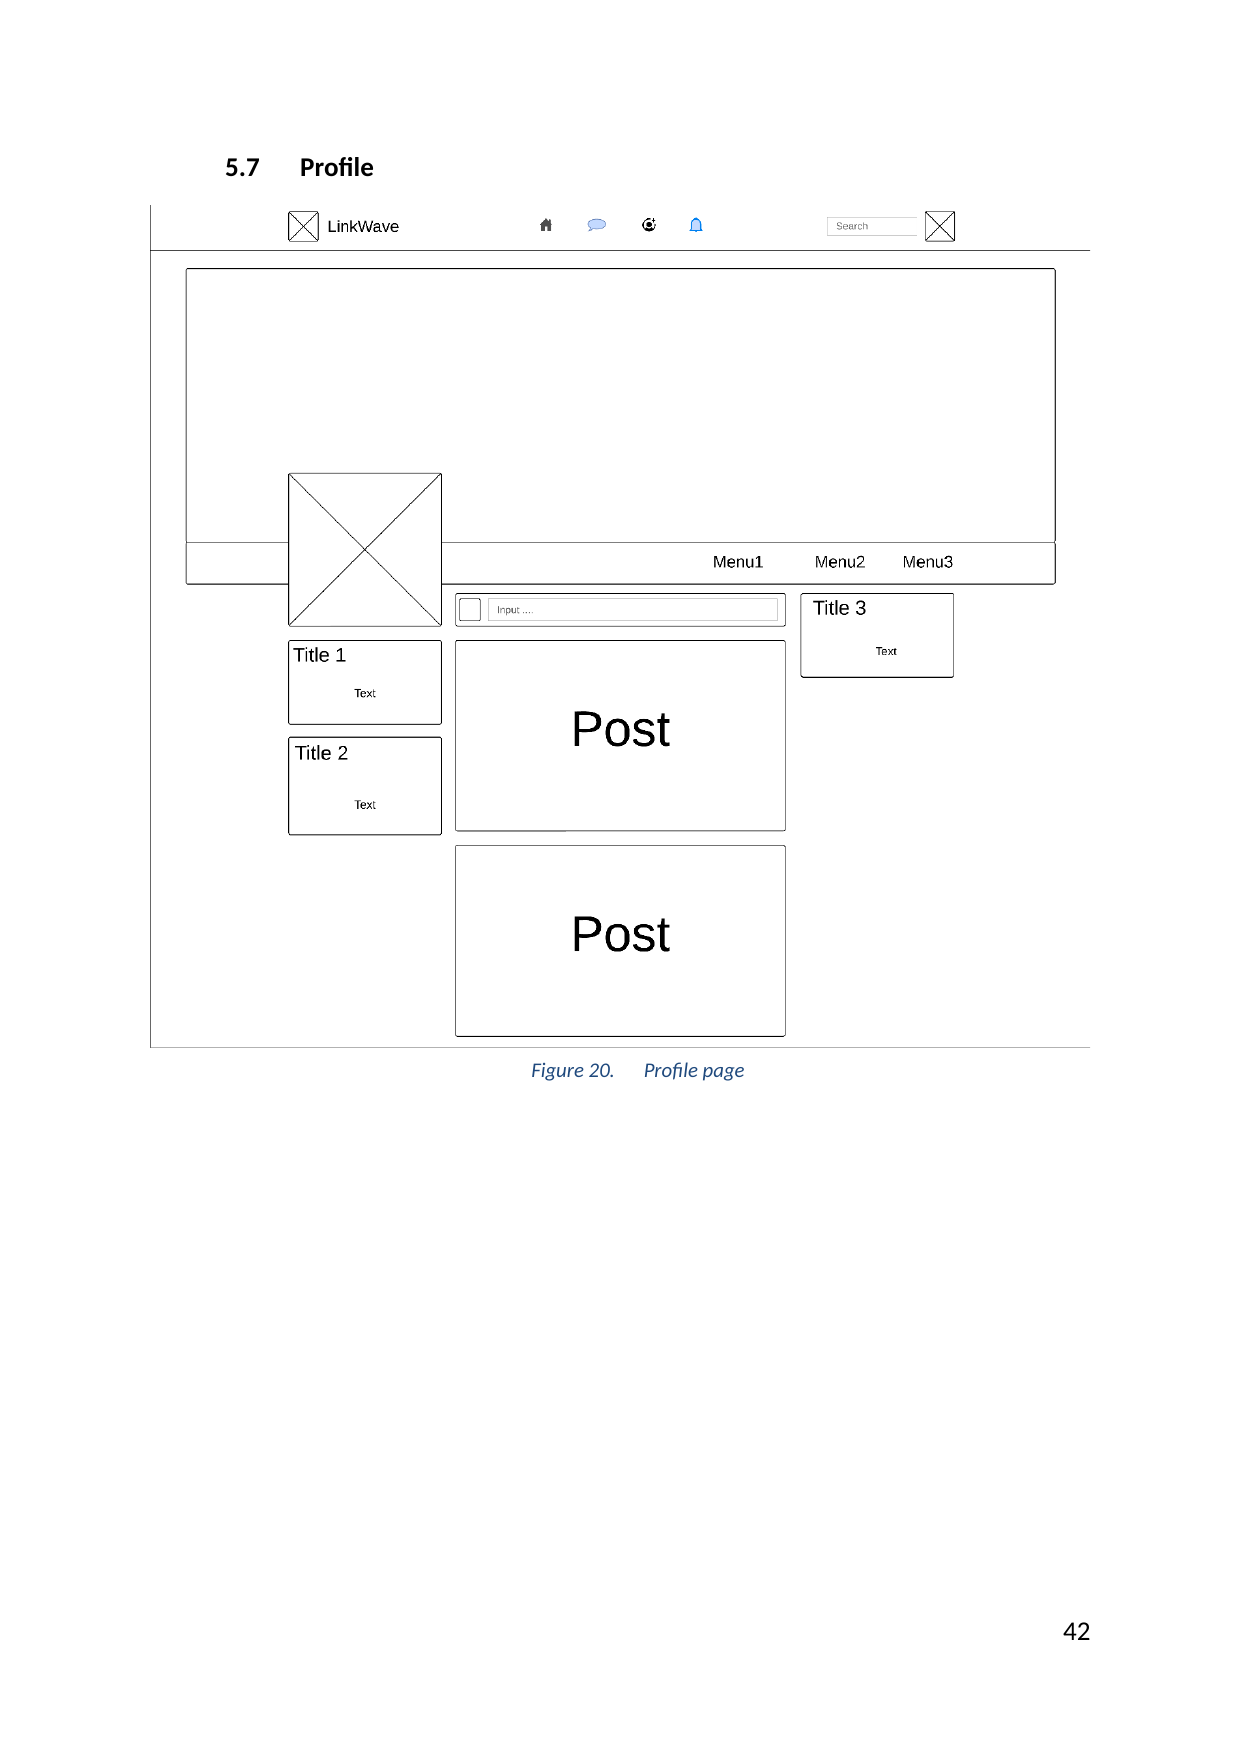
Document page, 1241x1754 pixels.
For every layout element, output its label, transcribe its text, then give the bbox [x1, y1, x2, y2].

subtitle Profile [225, 150, 1090, 183]
picture [150, 205, 1091, 1048]
text Profile page [187, 1057, 1090, 1083]
